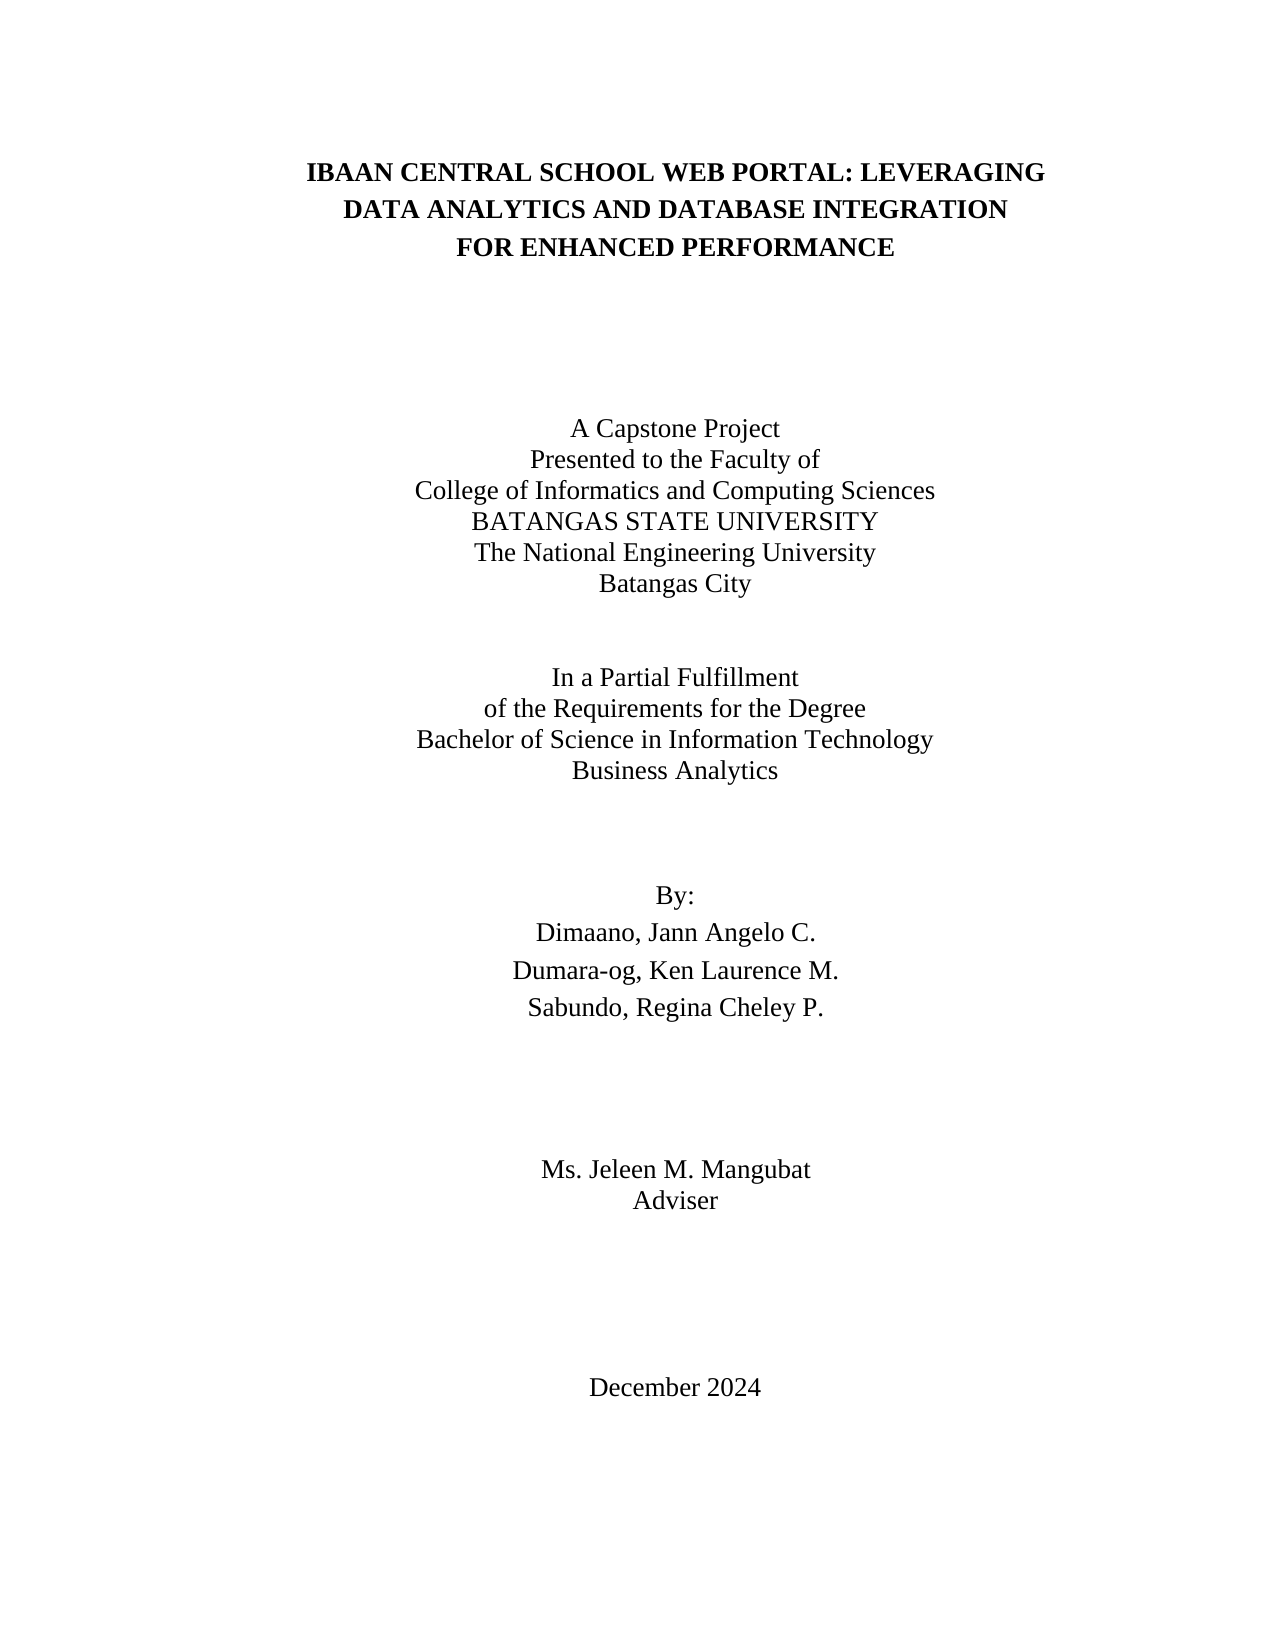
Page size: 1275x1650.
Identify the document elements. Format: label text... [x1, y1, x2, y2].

text FOR ENHANCED PERFORMANCE [225, 231, 1127, 262]
text December 2024 [225, 1371, 1125, 1402]
text Sabundo, Regina Cheley P. [225, 991, 1127, 1022]
text BATANGAS STATE UNIVERSITY [225, 505, 1125, 536]
text Presented to the Faculty of [225, 443, 1125, 474]
text Business Analytics [225, 754, 1125, 786]
text A Capstone Project [225, 412, 1125, 443]
text The National Engineering University [225, 536, 1125, 567]
text Dimaano, Jann Angelo C. [225, 916, 1127, 947]
text College of Informatics and Computing Sciences [225, 474, 1125, 505]
text Batangas City [225, 567, 1125, 599]
text Dumara-og, Ken Laurence M. [225, 954, 1127, 985]
text By: [225, 879, 1125, 910]
text Adviser [225, 1184, 1125, 1215]
text of the Requirements for the Degree [225, 692, 1125, 723]
text In a Partial Fulfillment [225, 661, 1125, 692]
text DATA ANALYTICS AND DATABASE INTEGRATION [225, 194, 1127, 225]
text Bachelor of Science in Information Technology [225, 723, 1125, 754]
text Ms. Jeleen M. Mangubat [225, 1153, 1127, 1184]
text IBAAN CENTRAL SCHOOL WEB PORTAL: LEVERAGING [225, 156, 1127, 187]
